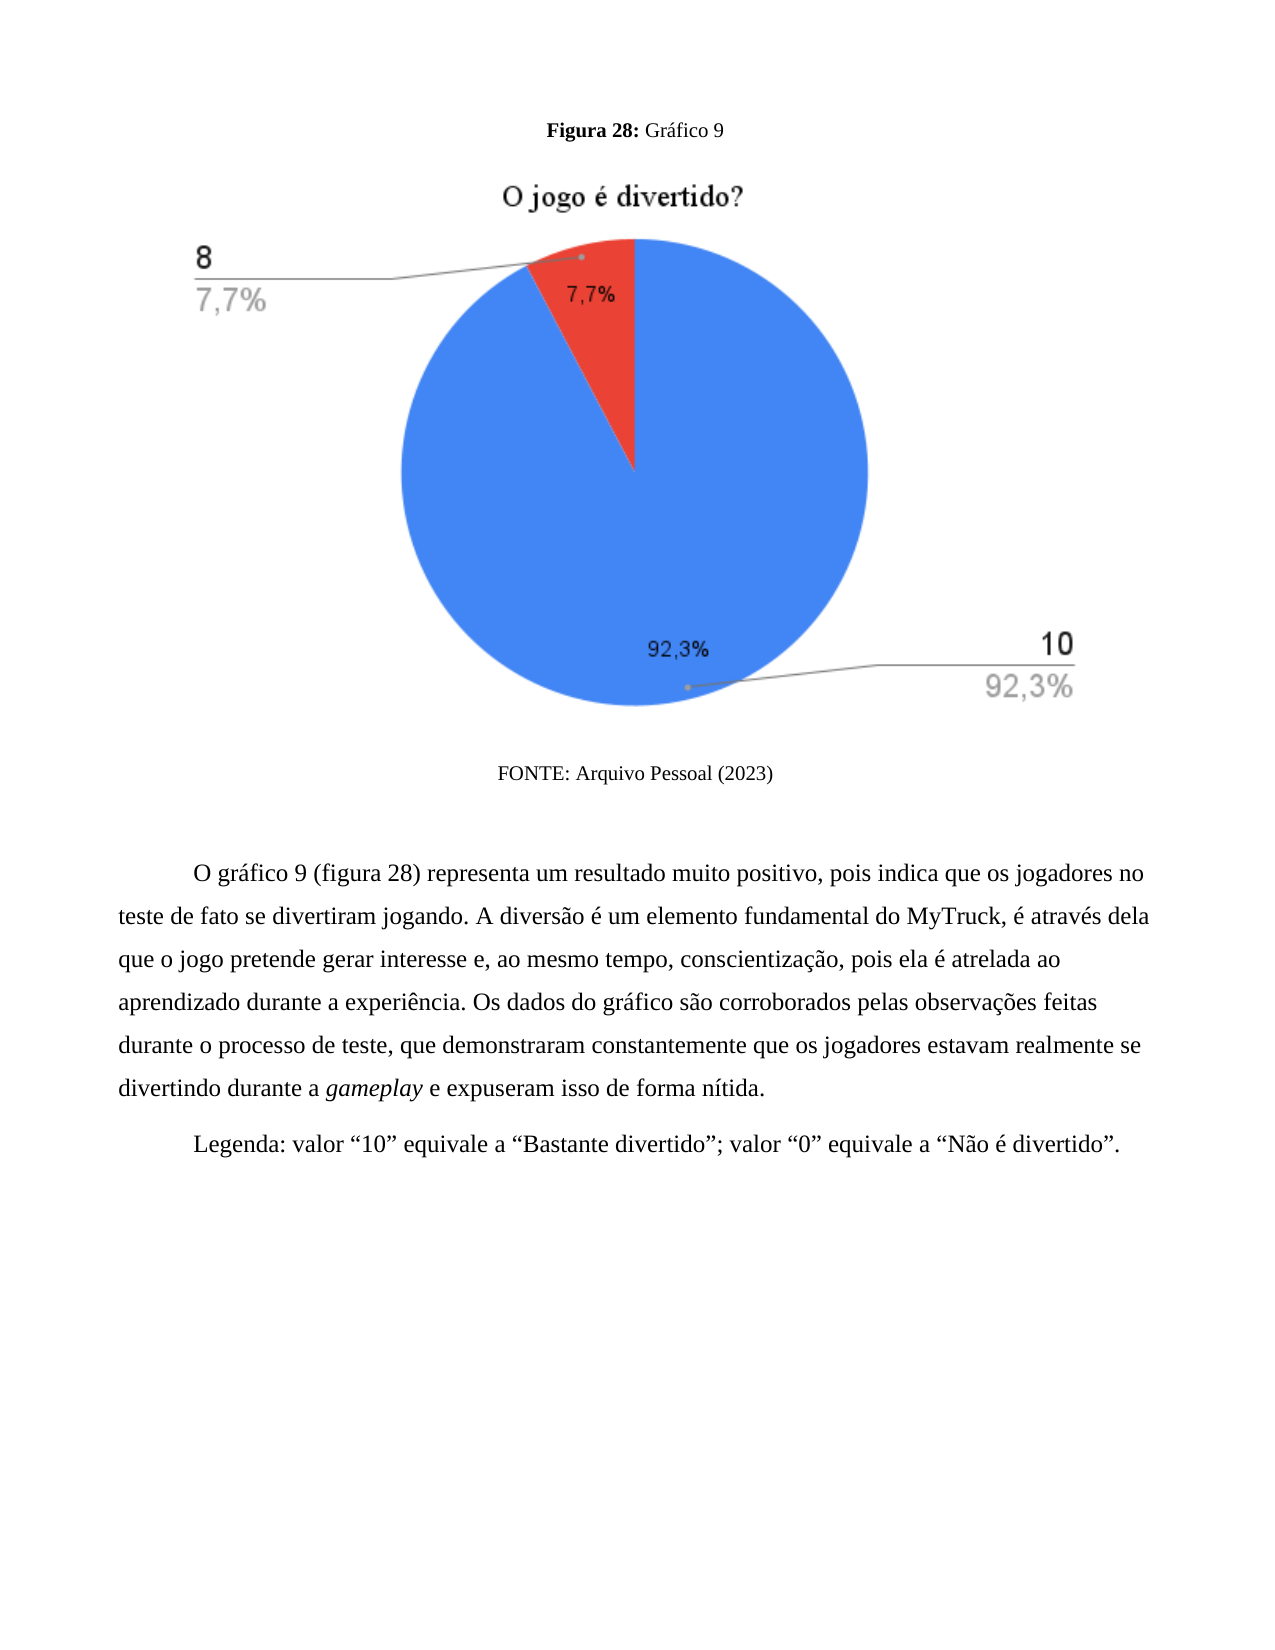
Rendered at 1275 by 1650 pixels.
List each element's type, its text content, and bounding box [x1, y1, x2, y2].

text FONTE: Arquivo Pessoal (2023) [118, 761, 1152, 784]
text Legenda: valor “10” equivale a “Bastante divertido”; valor “0” equivale a “Não é divertido”. [118, 1129, 1152, 1158]
text O gráfico 9 (figura 28) representa um resultado muito positivo, pois indica que os jogadores no teste de fato se divertiram jogando. A diversão é um elemento fundamental do MyTruck, é através dela que o jogo pretende gerar interesse e, ao mesmo tempo, conscientização, pois ela é atrelada ao aprendizado durante a experiência. Os dados do gráfico são corroborados pelas observações feitas durante o processo de teste, que demonstraram constantemente que os jogadores estavam realmente se divertindo durante a gameplay e expuseram isso de forma nítida. [118, 858, 1152, 1102]
picture [166, 155, 1104, 735]
